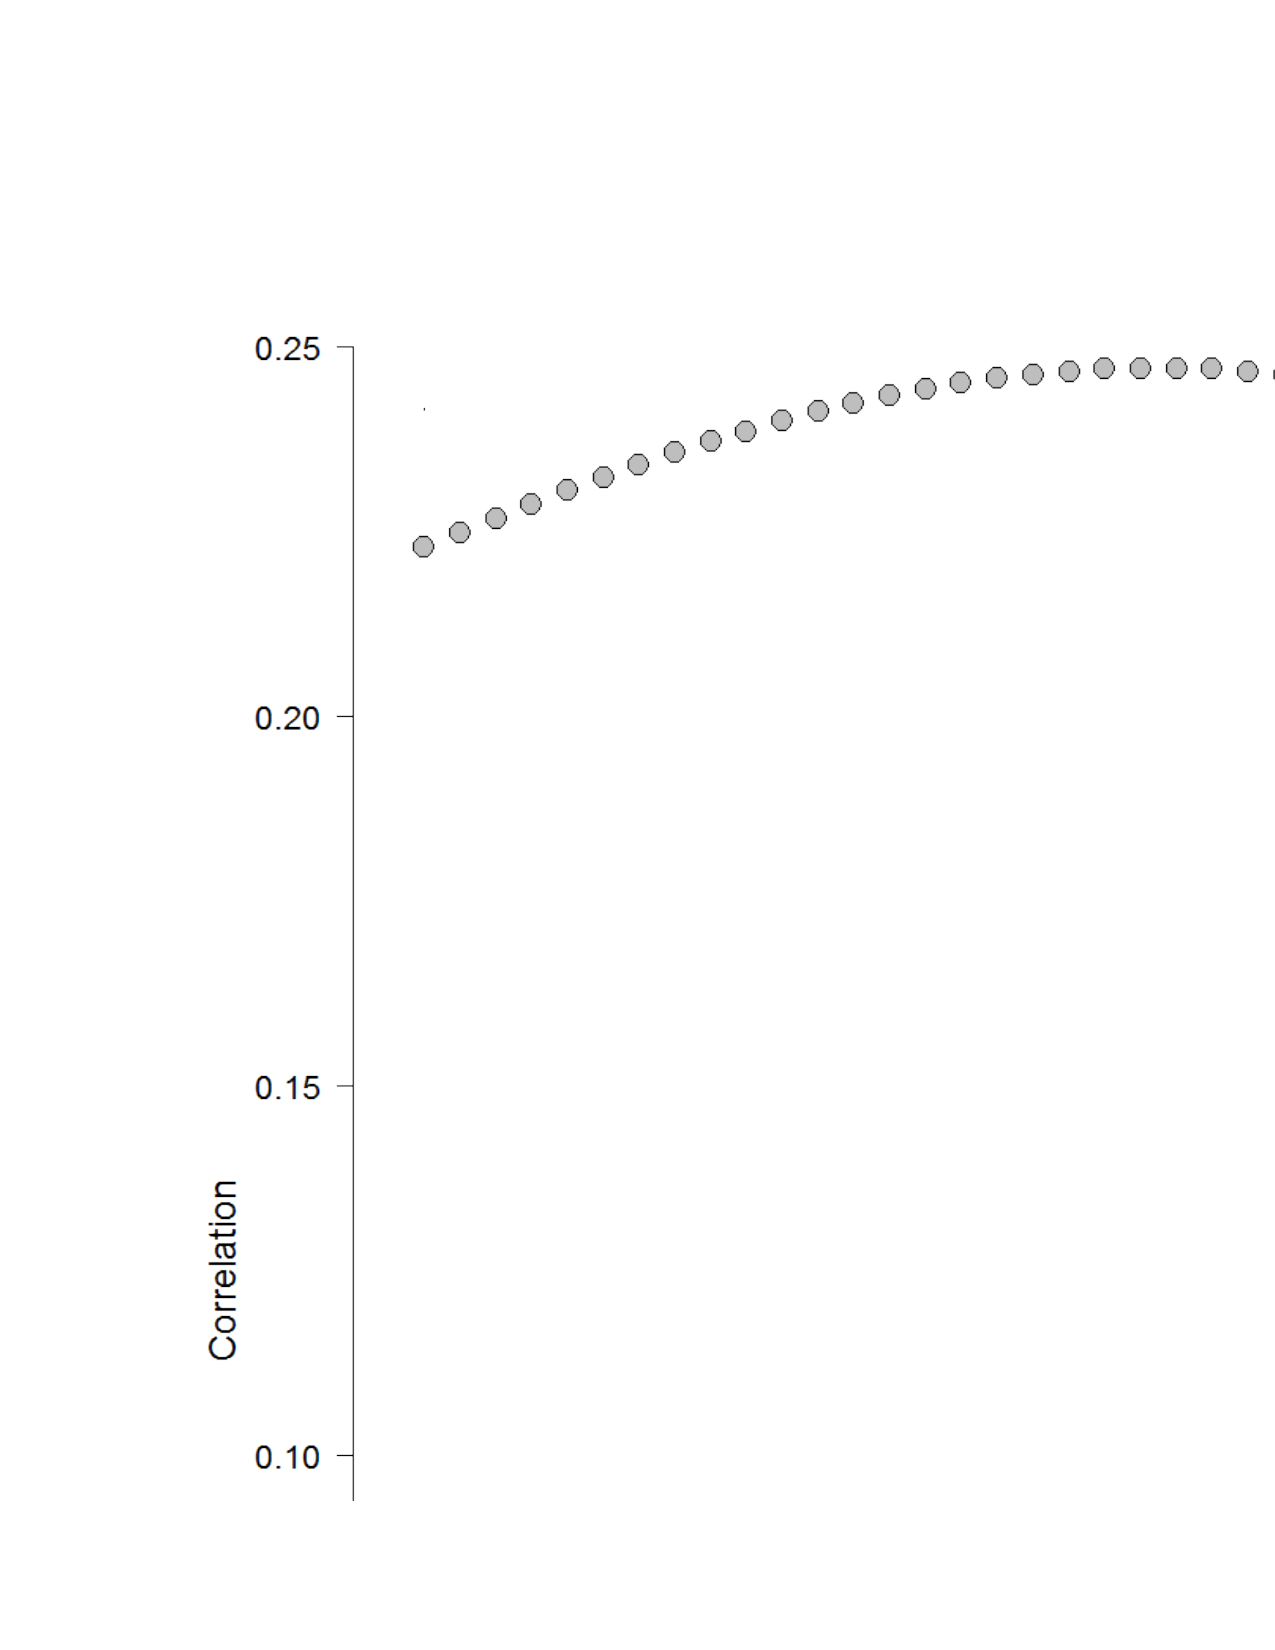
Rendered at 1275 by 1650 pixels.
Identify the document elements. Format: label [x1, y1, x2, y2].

picture [168, 150, 1275, 1501]
